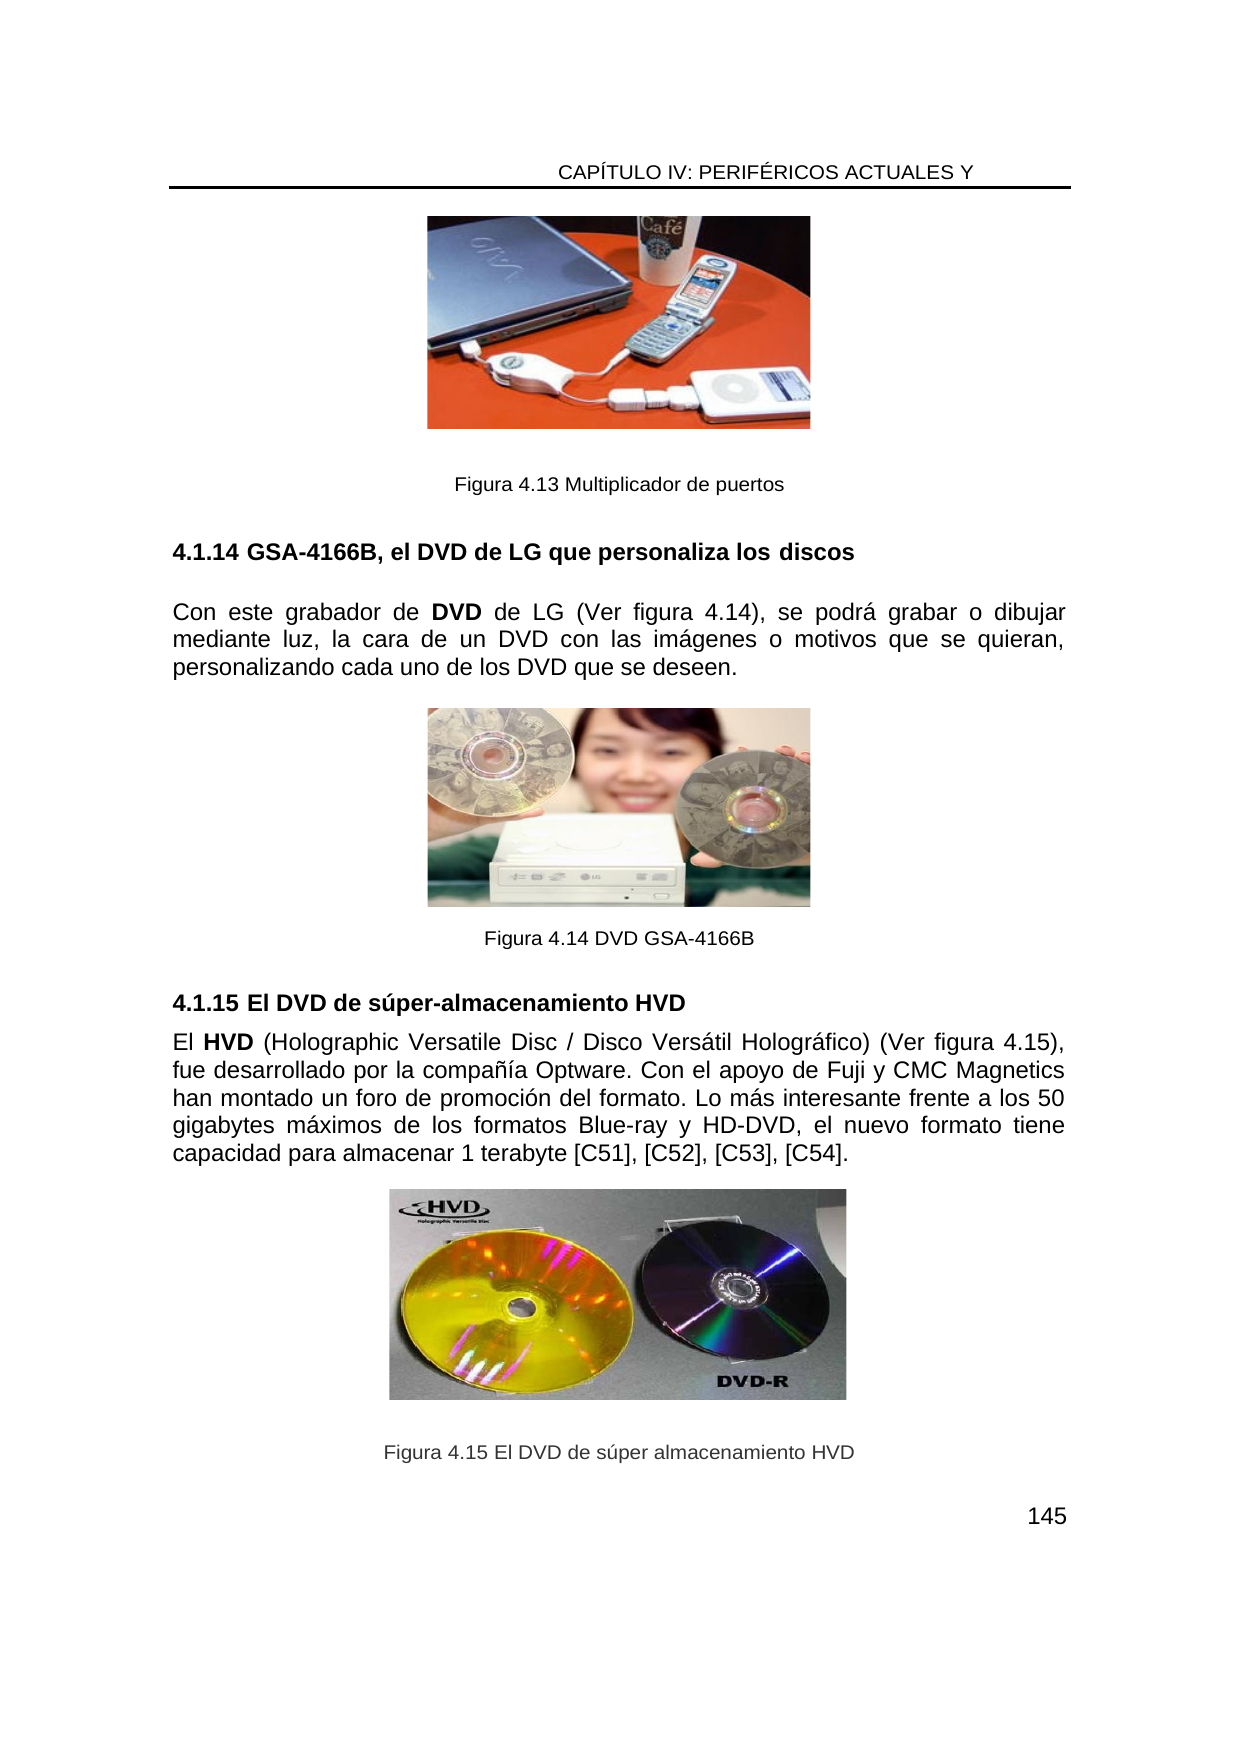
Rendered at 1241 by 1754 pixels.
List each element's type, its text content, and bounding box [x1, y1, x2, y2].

text Figura 4.15 El DVD de súper almacenamiento HVD [137, 1441, 1101, 1463]
text Figura 4.13 Multiplicador de puertos [137, 473, 1101, 495]
picture [427, 216, 811, 429]
picture [427, 708, 811, 907]
subtitle El DVD de súper-almacenamiento HVD [172, 989, 1123, 1016]
text Con este grabador de DVD de LG (Ver figura 4.14), se podrá grabar o dibujar mediante luz, la cara de un DVD con las imágenes o motivos que se quieran, personalizando cada uno de los DVD que se deseen. [172, 597, 1067, 681]
subtitle GSA-4166B, el DVD de LG que personaliza los discos [172, 538, 1123, 565]
text El HVD (Holographic Versatile Disc / Disco Versátil Holográfico) (Ver figura 4.15), fue desarrollado por la compañía Optware. Con el apoyo de Fuji y CMC Magnetics han montado un foro de promoción del formato. Lo más interesante frente a los 50 gigabytes máximos de los formatos Blue-ray y HD-DVD, el nuevo formato tiene capacidad para almacenar 1 terabyte [C51], [C52], [C53], [C54]. [172, 1028, 1067, 1167]
picture [389, 1189, 847, 1400]
